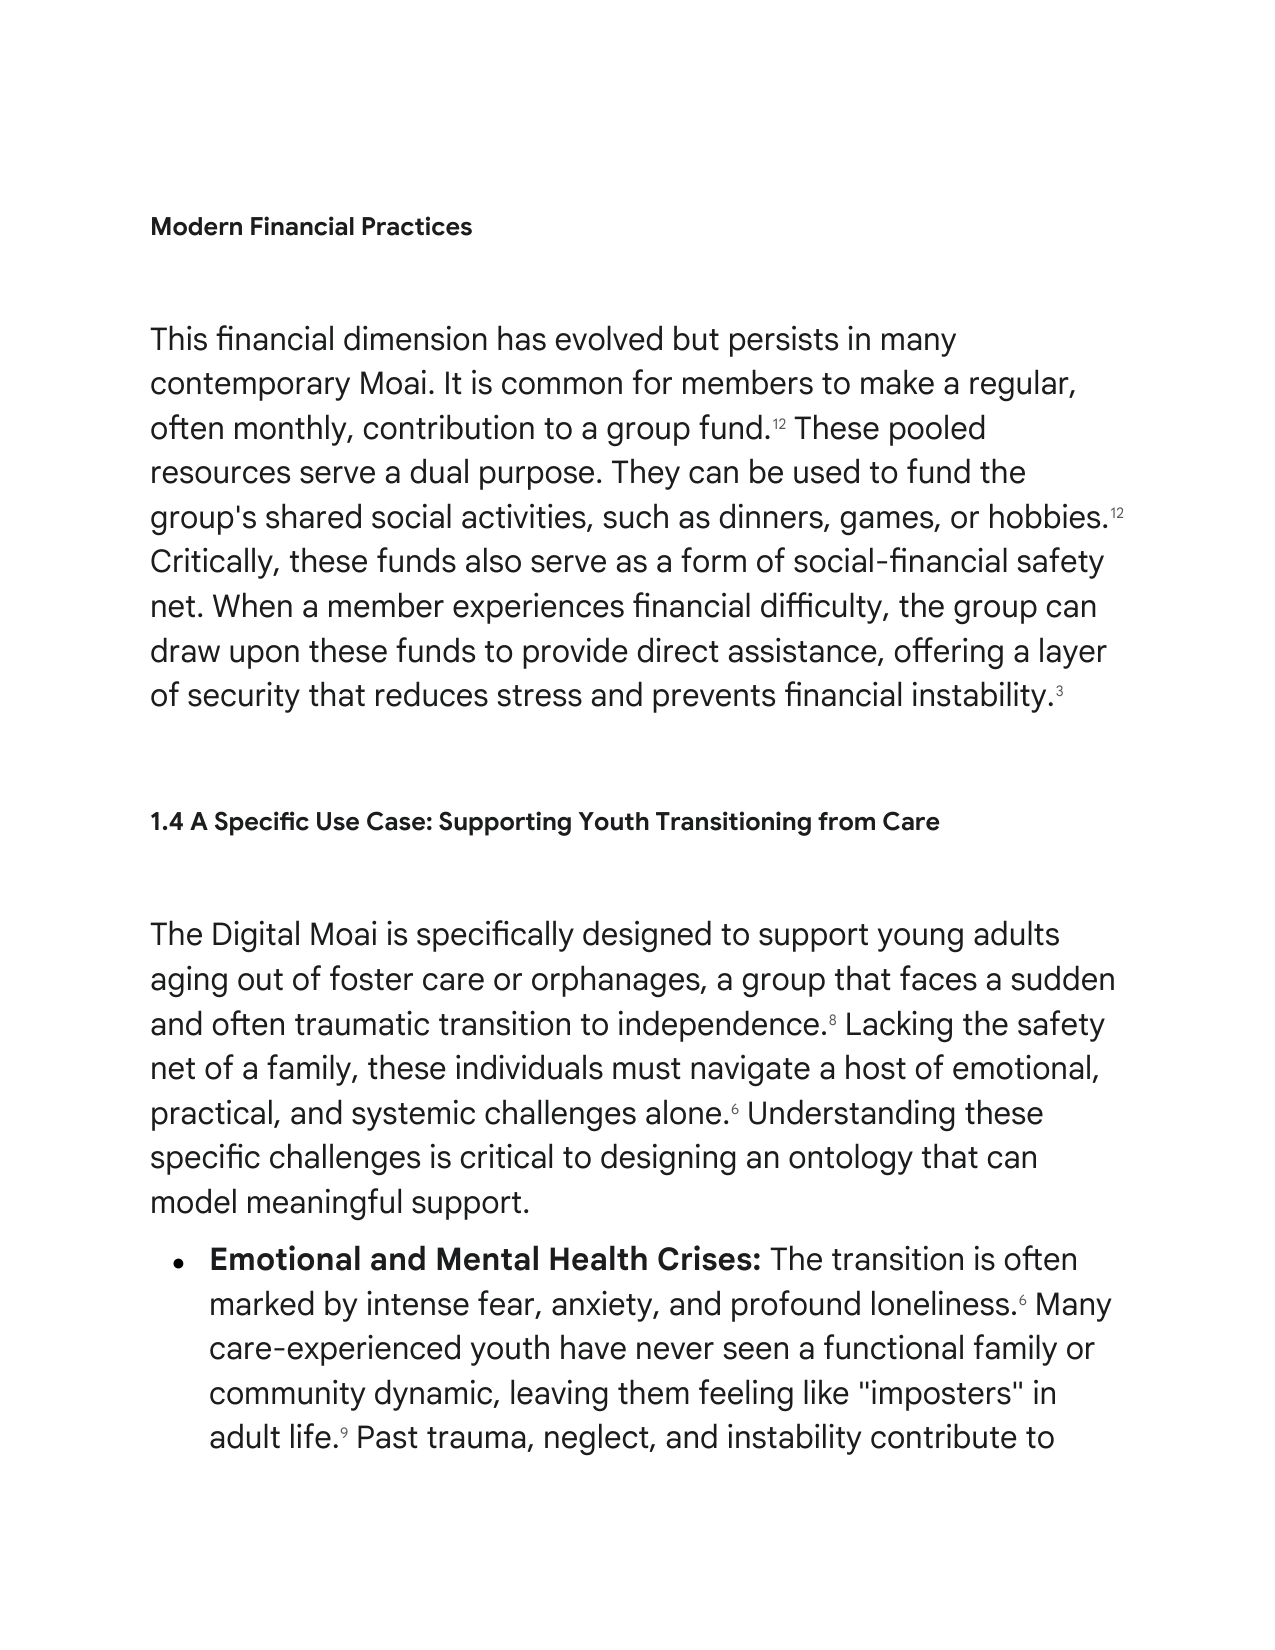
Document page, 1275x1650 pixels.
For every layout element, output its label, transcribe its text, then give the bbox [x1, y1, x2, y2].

subtitle 1.4 A Specific Use Case: Supporting Youth Transitioning from Care [150, 807, 1125, 838]
text This financial dimension has evolved but persists in many contemporary Moai. It is common for members to make a regular, often monthly, contribution to a group fund.12 These pooled resources serve a dual purpose. They can be used to fund the group's shared social activities, such as dinners, games, or hobbies.12 Critically, these funds also serve as a form of social-financial safety net. When a member experiences financial difficulty, the group can draw upon these funds to provide direct assistance, offering a layer of security that reduces stress and prevents financial instability.3 [150, 320, 1125, 716]
text The Digital Moai is specifically designed to support young adults aging out of foster care or orphanages, a group that faces a sudden and often traumatic transition to independence.8 Lacking the safety net of a family, these individuals must navigate a host of emotional, practical, and systemic challenges alone.6 Understanding these specific challenges is critical to designing an ontology that can model meaningful support. [150, 916, 1125, 1222]
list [171, 1240, 1125, 1458]
subtitle Modern Financial Practices [150, 211, 1125, 242]
